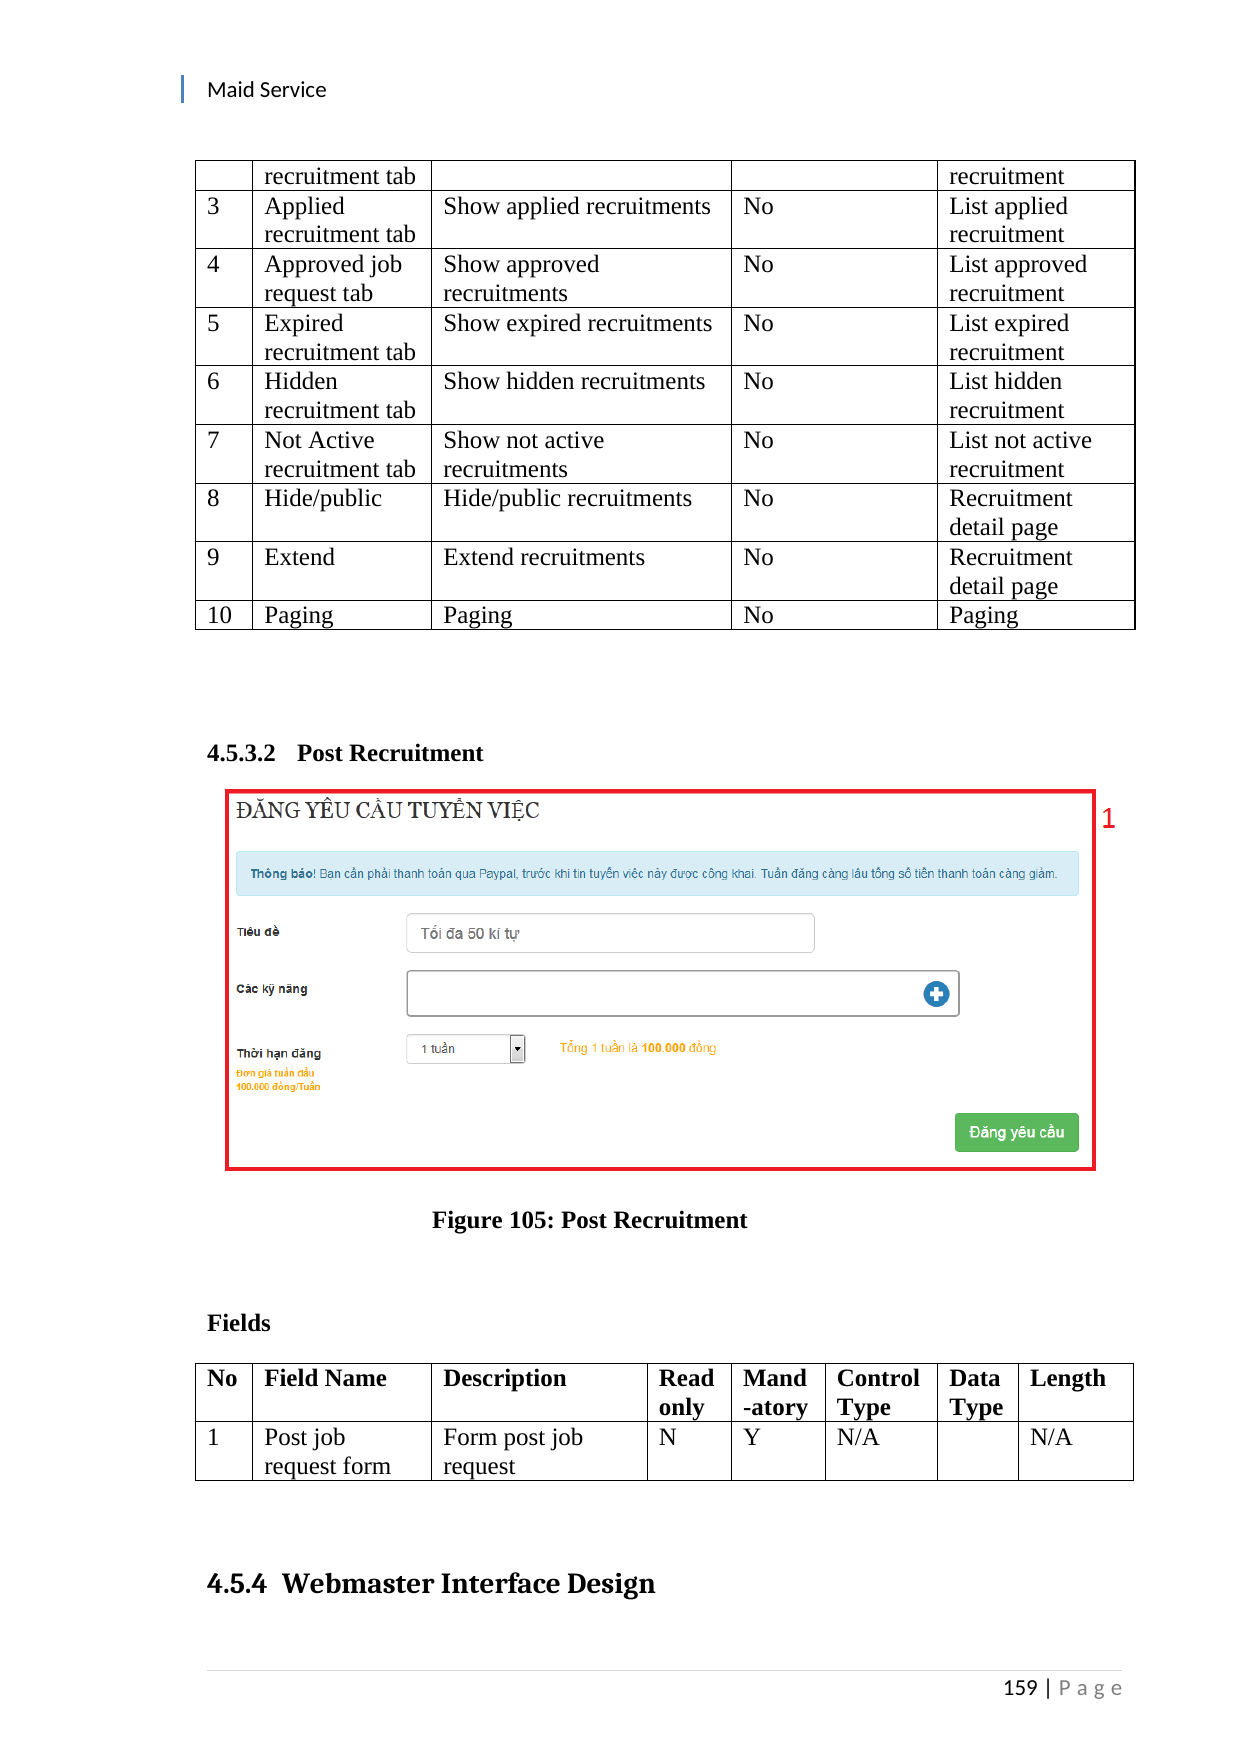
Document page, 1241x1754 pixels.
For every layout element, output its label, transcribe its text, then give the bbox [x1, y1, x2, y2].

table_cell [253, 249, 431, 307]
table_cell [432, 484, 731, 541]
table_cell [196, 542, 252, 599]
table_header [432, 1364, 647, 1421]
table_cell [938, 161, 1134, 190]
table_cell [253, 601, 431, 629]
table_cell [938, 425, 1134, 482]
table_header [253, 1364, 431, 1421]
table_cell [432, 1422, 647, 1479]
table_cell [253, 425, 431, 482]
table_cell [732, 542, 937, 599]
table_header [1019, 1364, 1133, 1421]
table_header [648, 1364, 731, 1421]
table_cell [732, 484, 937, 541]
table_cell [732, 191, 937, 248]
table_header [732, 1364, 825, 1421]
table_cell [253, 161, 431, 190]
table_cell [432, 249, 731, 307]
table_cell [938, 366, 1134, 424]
text Fields [207, 1308, 1122, 1337]
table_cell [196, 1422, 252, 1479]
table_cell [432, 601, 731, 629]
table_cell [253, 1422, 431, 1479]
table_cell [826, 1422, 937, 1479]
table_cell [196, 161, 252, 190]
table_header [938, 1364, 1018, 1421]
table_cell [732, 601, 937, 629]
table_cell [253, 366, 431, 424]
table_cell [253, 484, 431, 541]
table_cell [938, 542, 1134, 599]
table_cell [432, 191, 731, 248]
subtitle Webmaster Interface Design [207, 1567, 1122, 1601]
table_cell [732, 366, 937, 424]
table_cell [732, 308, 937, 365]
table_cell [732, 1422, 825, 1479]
picture [206, 775, 1122, 1181]
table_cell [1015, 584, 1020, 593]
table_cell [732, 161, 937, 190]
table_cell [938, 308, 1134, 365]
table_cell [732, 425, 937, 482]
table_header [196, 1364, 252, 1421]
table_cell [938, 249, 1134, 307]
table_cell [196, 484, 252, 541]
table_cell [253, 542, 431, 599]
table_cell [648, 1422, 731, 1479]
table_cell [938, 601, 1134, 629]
subtitle Post Recruitment [207, 738, 1122, 767]
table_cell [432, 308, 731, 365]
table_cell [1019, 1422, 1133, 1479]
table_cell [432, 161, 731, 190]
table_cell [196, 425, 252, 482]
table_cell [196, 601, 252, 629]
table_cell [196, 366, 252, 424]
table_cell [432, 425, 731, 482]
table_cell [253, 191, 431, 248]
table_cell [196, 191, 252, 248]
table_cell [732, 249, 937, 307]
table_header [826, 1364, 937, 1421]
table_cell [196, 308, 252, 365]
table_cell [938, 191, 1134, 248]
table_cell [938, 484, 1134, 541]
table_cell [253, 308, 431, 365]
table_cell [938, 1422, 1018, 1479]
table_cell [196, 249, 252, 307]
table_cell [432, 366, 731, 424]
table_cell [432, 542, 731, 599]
